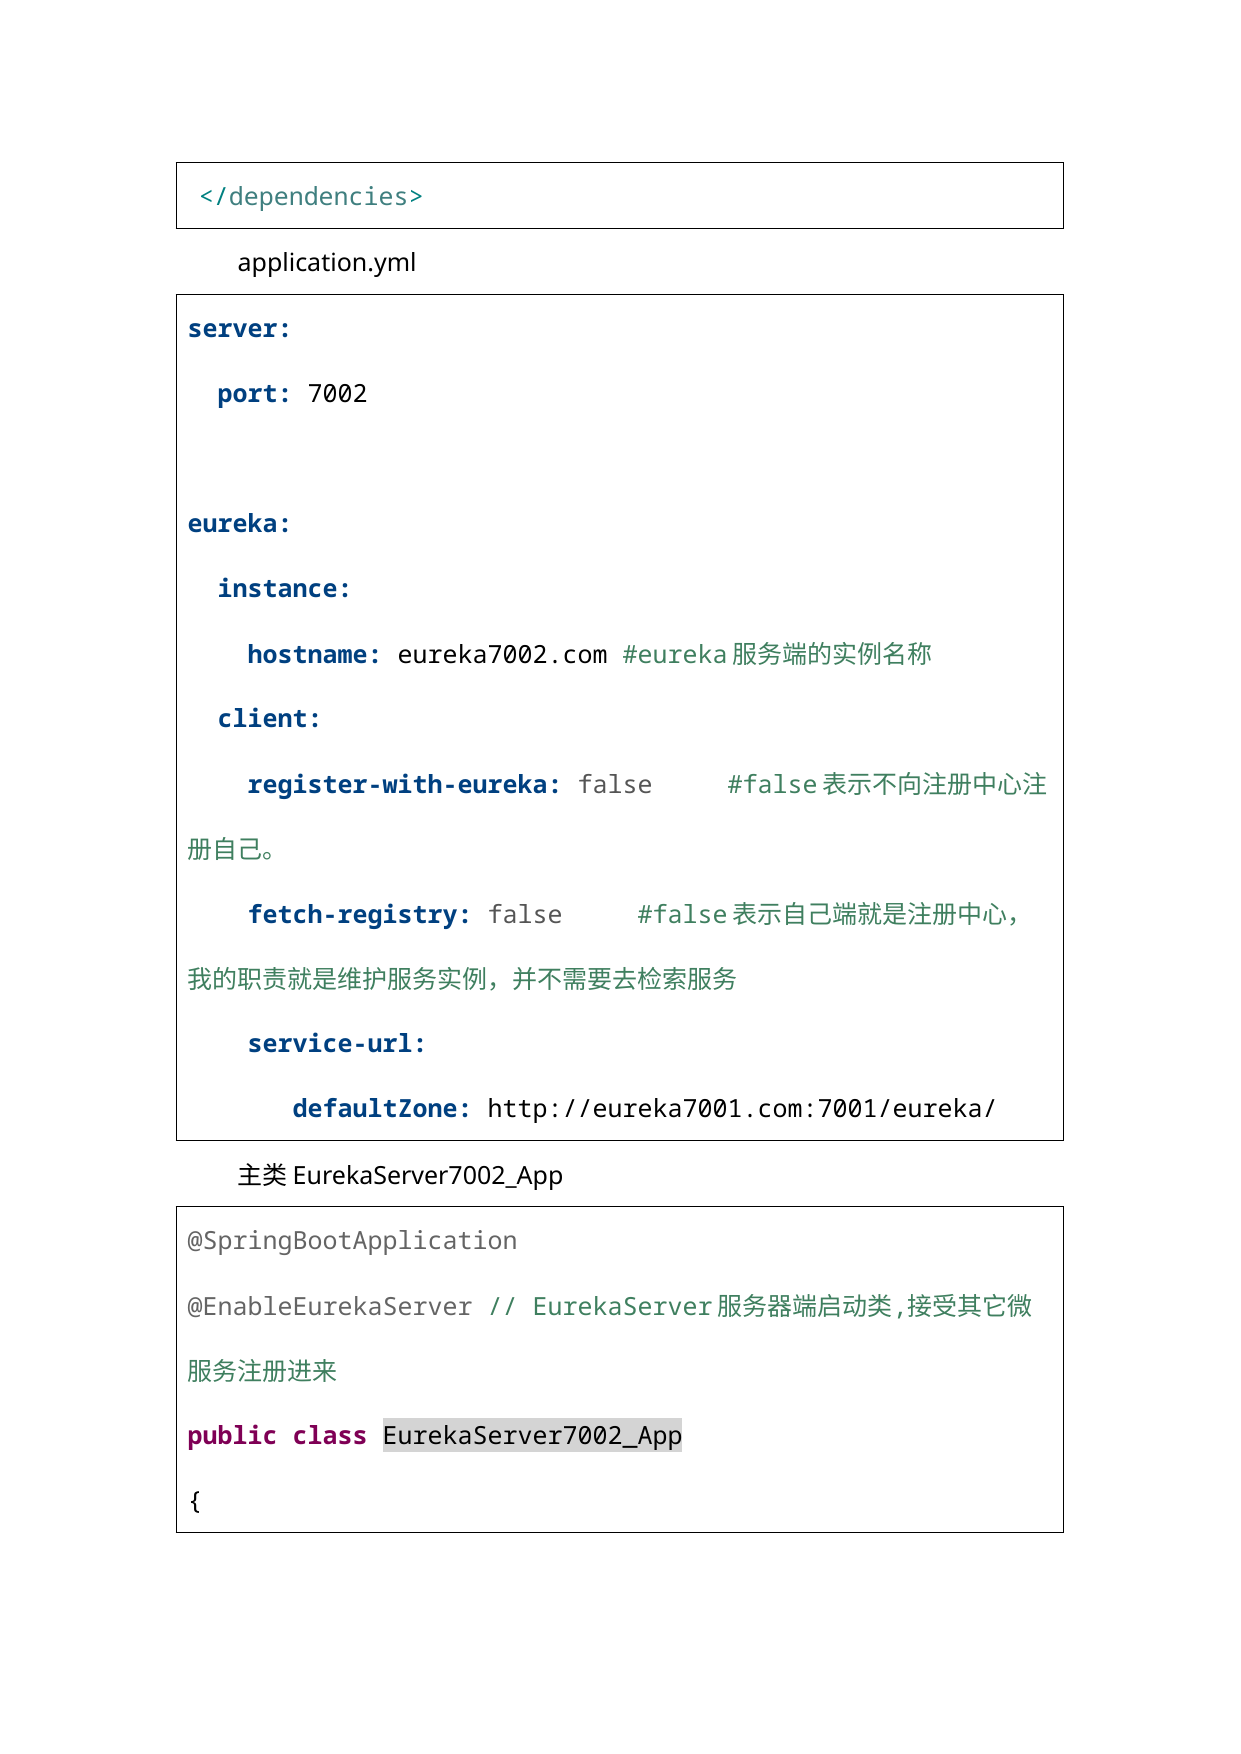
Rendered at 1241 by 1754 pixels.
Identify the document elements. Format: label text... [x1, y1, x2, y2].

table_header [177, 163, 1063, 228]
list application.yml [187, 229, 1053, 294]
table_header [177, 1207, 1063, 1532]
table_header server: port: 7002 eureka: instance: hostname: eureka7002.com #eureka服务端的实例名称 client: register-with-eureka: false #false表示不向注册中心注册自己。 fetch-registry: false #false表示自己端就是注册中心，我的职责就是维护服务实例，并不需要去检索服务 service-url: defaultZone: http://eureka7001.com:7001/eureka/ [177, 295, 1063, 1140]
list 主类EurekaServer7002_App [187, 1141, 1053, 1206]
